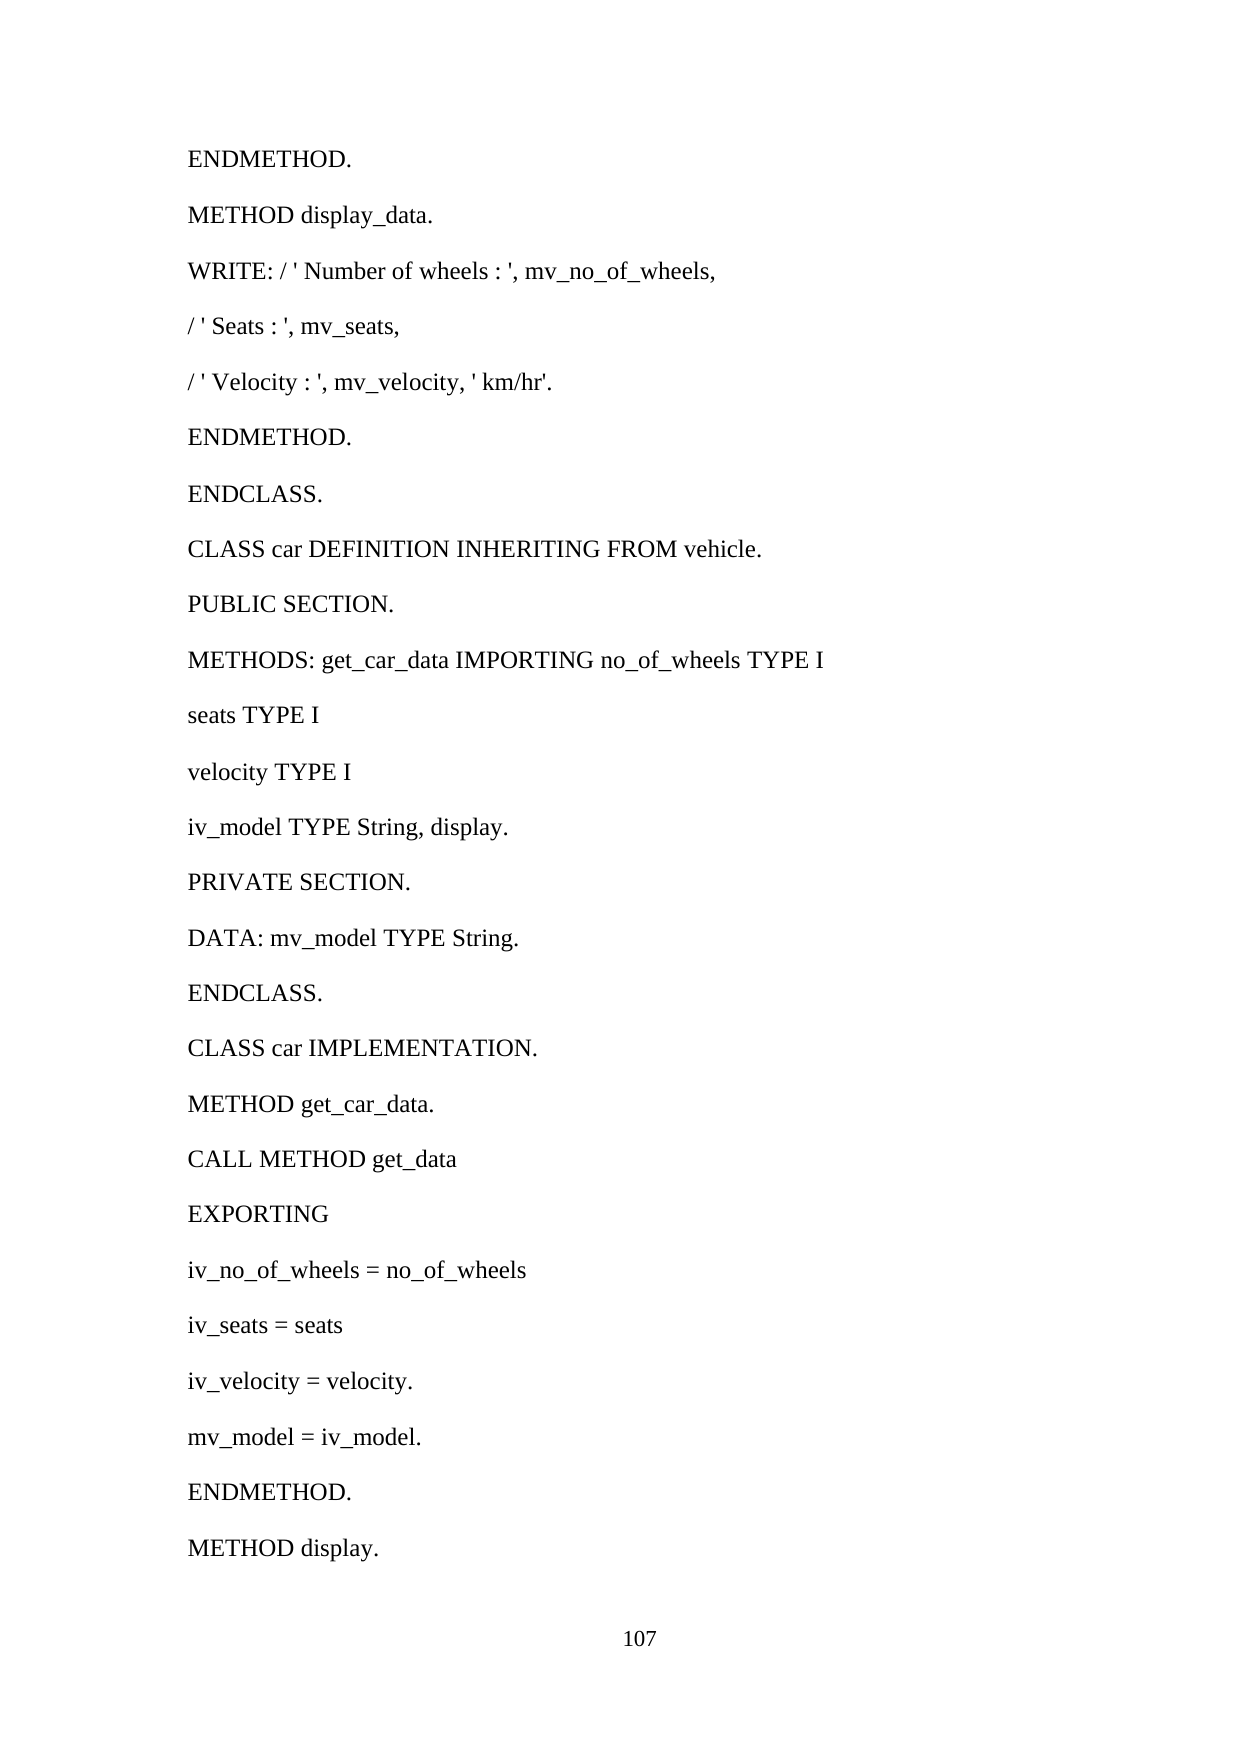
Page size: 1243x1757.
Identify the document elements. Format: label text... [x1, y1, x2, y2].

text CLASS car IMPLEMENTATION. [187, 1033, 1145, 1062]
text iv_no_of_wheels = no_of_wheels iv_seats = seats [187, 1255, 529, 1339]
text CLASS car DEFINITION INHERITING FROM vehicle. PUBLIC SECTION. [187, 534, 764, 618]
text iv_velocity = velocity. mv_model = iv_model. ENDMETHOD. [187, 1366, 424, 1506]
text ENDCLASS. [187, 479, 1145, 507]
text METHOD display_data. [187, 200, 1145, 229]
text METHODS: get_car_data IMPORTING no_of_wheels TYPE I seats TYPE I [187, 645, 826, 729]
text METHOD display. [187, 1533, 1145, 1561]
text DATA: mv_model TYPE String. ENDCLASS. [187, 923, 522, 1007]
text WRITE: / ' Number of wheels : ', mv_no_of_wheels, [187, 256, 1145, 284]
text iv_model TYPE String, display. PRIVATE SECTION. [187, 812, 511, 896]
text velocity TYPE I [187, 757, 1145, 785]
text / ' Velocity : ', mv_velocity, ' km/hr'. ENDMETHOD. [187, 367, 555, 451]
text / ' Seats : ', mv_seats, [187, 311, 1145, 340]
text METHOD get_car_data. CALL METHOD get_data EXPORTING [187, 1089, 459, 1228]
text ENDMETHOD. [187, 144, 1145, 173]
